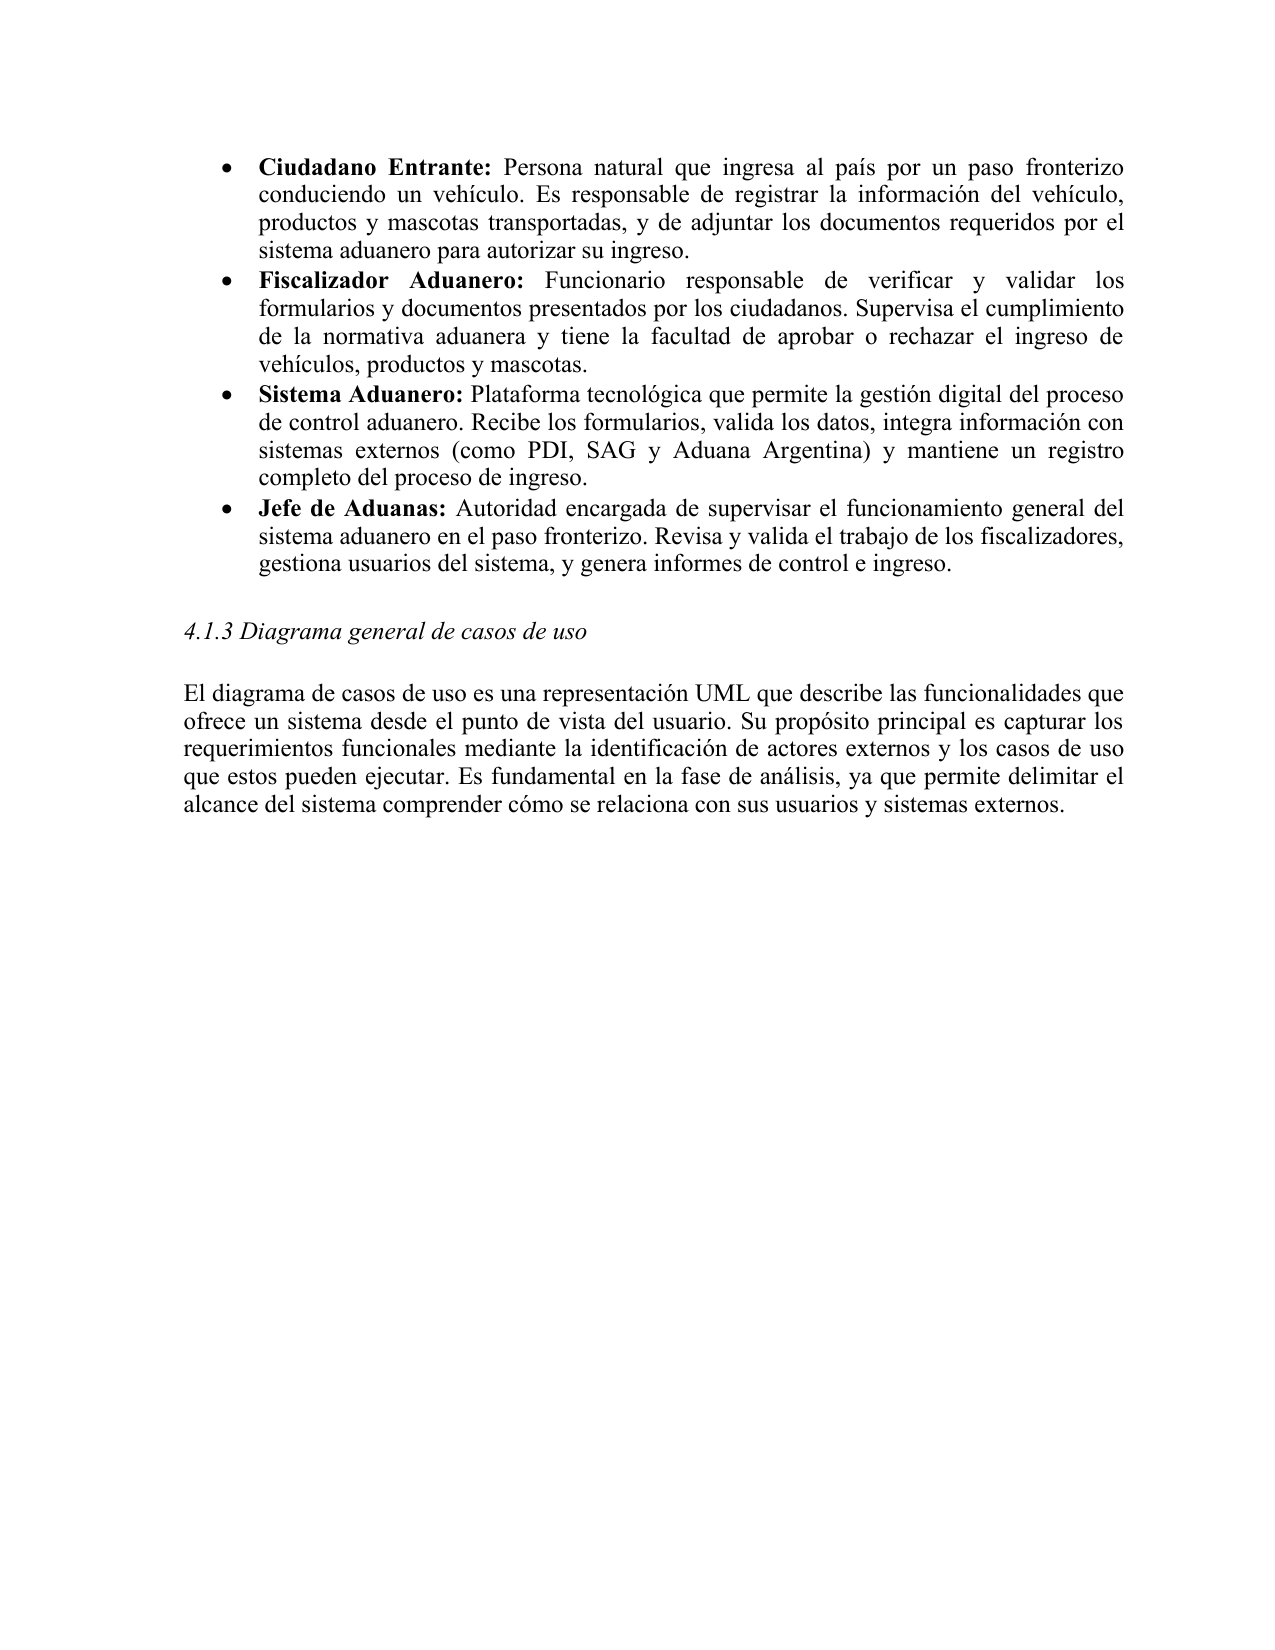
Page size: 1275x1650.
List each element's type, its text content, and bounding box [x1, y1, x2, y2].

list Sistema Aduanero: Plataforma tecnológica que permite la gestión digital del proceso de control aduanero. Recibe los formularios, valida los datos, integra información con sistemas externos (como PDI, SAG y Aduana Argentina) y mantiene un registro completo del proceso de ingreso. [221, 377, 1125, 491]
text El diagrama de casos de uso es una representación UML que describe las funcionalidades que ofrece un sistema desde el punto de vista del usuario. Su propósito principal es capturar los requerimientos funcionales mediante la identificación de actores externos y los casos de uso que estos pueden ejecutar. Es fundamental en la fase de análisis, ya que permite delimitar el alcance del sistema comprender cómo se relaciona con sus usuarios y sistemas externos. [183, 679, 1125, 818]
subtitle 4.1.3 Diagrama general de casos de uso [183, 617, 1125, 645]
list Jefe de Aduanas: Autoridad encargada de supervisar el funcionamiento general del sistema aduanero en el paso fronterizo. Revisa y valida el trabajo de los fiscalizadores, gestiona usuarios del sistema, y genera informes de control e ingreso. [221, 491, 1125, 577]
list Ciudadano Entrante: Persona natural que ingresa al país por un paso fronterizo conduciendo un vehículo. Es responsable de registrar la información del vehículo, productos y mascotas transportadas, y de adjuntar los documentos requeridos por el sistema aduanero para autorizar su ingreso. [221, 150, 1125, 264]
list Fiscalizador Aduanero: Funcionario responsable de verificar y validar los formularios y documentos presentados por los ciudadanos. Supervisa el cumplimiento de la normativa aduanera y tiene la facultad de aprobar o rechazar el ingreso de vehículos, productos y mascotas. [221, 264, 1125, 377]
